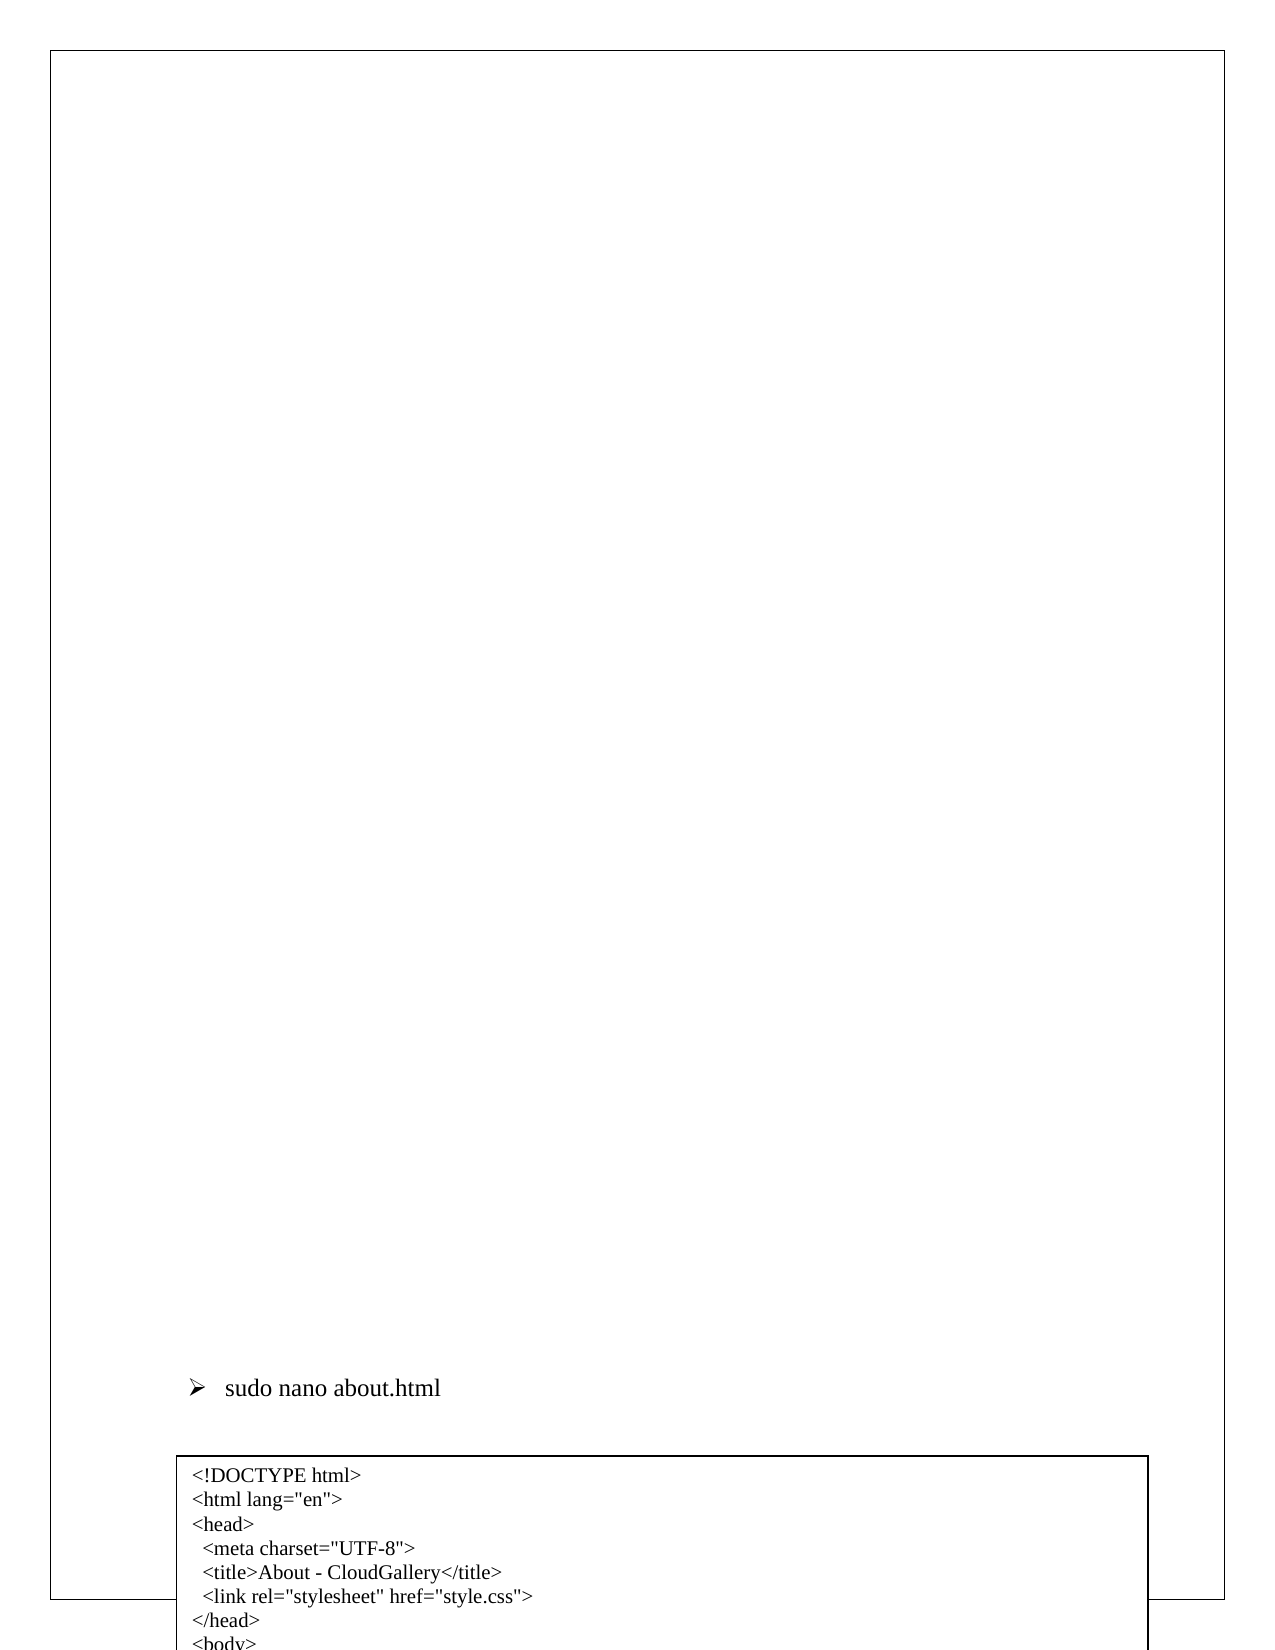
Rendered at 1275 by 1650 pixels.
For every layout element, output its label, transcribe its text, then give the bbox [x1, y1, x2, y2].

list sudo nano about.html [187, 1373, 1152, 1402]
